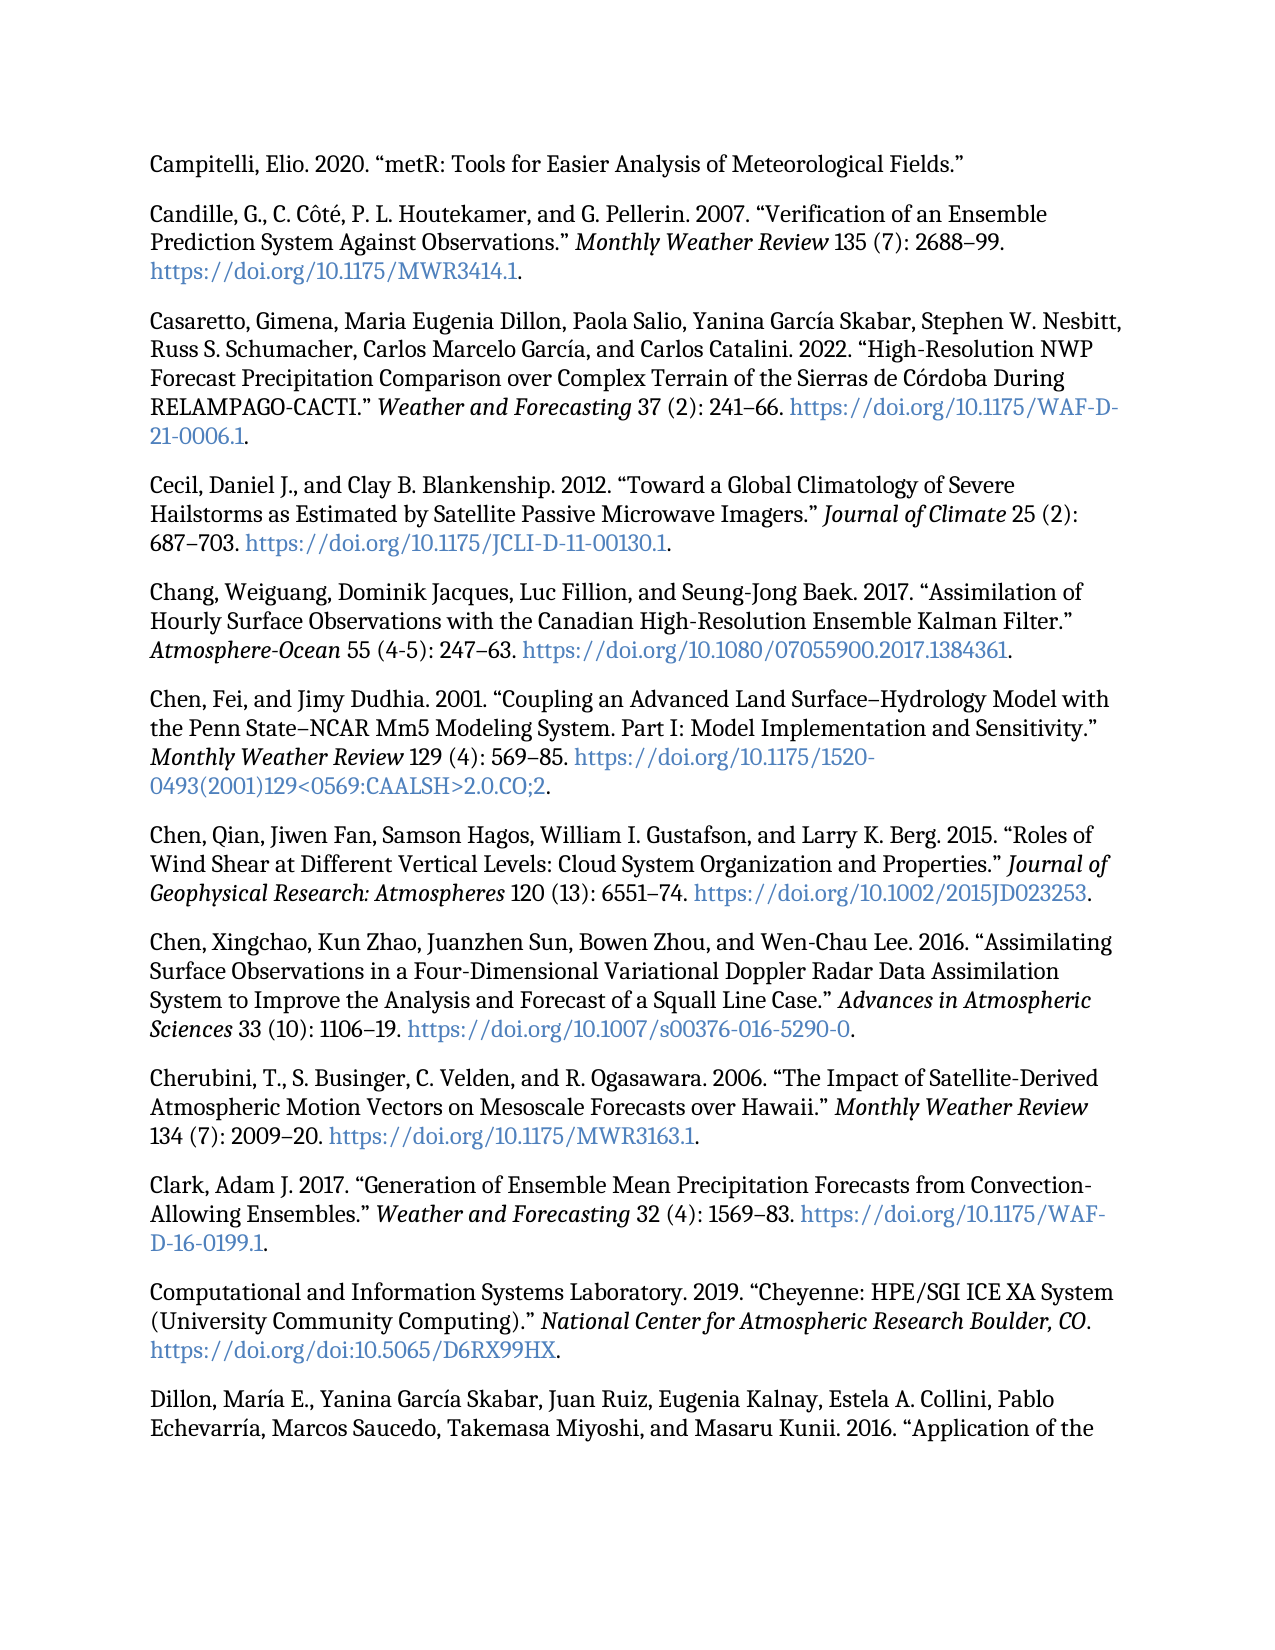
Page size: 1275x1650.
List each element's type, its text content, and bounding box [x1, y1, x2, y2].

text Chen, Fei, and Jimy Dudhia. 2001. “Coupling an Advanced Land Surface–Hydrology Model with the Penn State–NCAR Mm5 Modeling System. Part I: Model Implementation and Sensitivity.” Monthly Weather Review 129 (4): 569–85. https://doi.org/10.1175/1520-0493(2001)129<0569:CAALSH>2.0.CO;2. [150, 685, 1125, 800]
text Chen, Xingchao, Kun Zhao, Juanzhen Sun, Bowen Zhou, and Wen-Chau Lee. 2016. “Assimilating Surface Observations in a Four-Dimensional Variational Doppler Radar Data Assimilation System to Improve the Analysis and Forecast of a Squall Line Case.” Advances in Atmospheric Sciences 33 (10): 1106–19. https://doi.org/10.1007/s00376-016-5290-0. [150, 928, 1125, 1043]
text Casaretto, Gimena, Maria Eugenia Dillon, Paola Salio, Yanina García Skabar, Stephen W. Nesbitt, Russ S. Schumacher, Carlos Marcelo García, and Carlos Catalini. 2022. “High-Resolution NWP Forecast Precipitation Comparison over Complex Terrain of the Sierras de Córdoba During RELAMPAGO-CACTI.” Weather and Forecasting 37 (2): 241–66. https://doi.org/10.1175/WAF-D-21-0006.1. [150, 307, 1125, 450]
text Cecil, Daniel J., and Clay B. Blankenship. 2012. “Toward a Global Climatology of Severe Hailstorms as Estimated by Satellite Passive Microwave Imagers.” Journal of Climate 25 (2): 687–703. https://doi.org/10.1175/JCLI-D-11-00130.1. [150, 471, 1125, 557]
text Chen, Qian, Jiwen Fan, Samson Hagos, William I. Gustafson, and Larry K. Berg. 2015. “Roles of Wind Shear at Different Vertical Levels: Cloud System Organization and Properties.” Journal of Geophysical Research: Atmospheres 120 (13): 6551–74. https://doi.org/10.1002/2015JD023253. [150, 821, 1125, 907]
text Cherubini, T., S. Businger, C. Velden, and R. Ogasawara. 2006. “The Impact of Satellite-Derived Atmospheric Motion Vectors on Mesoscale Forecasts over Hawaii.” Monthly Weather Review 134 (7): 2009–20. https://doi.org/10.1175/MWR3163.1. [150, 1064, 1125, 1150]
text Campitelli, Elio. 2020. “metR: Tools for Easier Analysis of Meteorological Fields.” [150, 150, 1125, 179]
text Clark, Adam J. 2017. “Generation of Ensemble Mean Precipitation Forecasts from Convection-Allowing Ensembles.” Weather and Forecasting 32 (4): 1569–83. https://doi.org/10.1175/WAF-D-16-0199.1. [150, 1171, 1125, 1257]
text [150, 1385, 1125, 1443]
text Computational and Information Systems Laboratory. 2019. “Cheyenne: HPE/SGI ICE XA System (University Community Computing).” National Center for Atmospheric Research Boulder, CO. https://doi.org/doi:10.5065/D6RX99HX. [150, 1278, 1125, 1364]
text Candille, G., C. Côté, P. L. Houtekamer, and G. Pellerin. 2007. “Verification of an Ensemble Prediction System Against Observations.” Monthly Weather Review 135 (7): 2688–99. https://doi.org/10.1175/MWR3414.1. [150, 199, 1125, 286]
text Chang, Weiguang, Dominik Jacques, Luc Fillion, and Seung-Jong Baek. 2017. “Assimilation of Hourly Surface Observations with the Canadian High-Resolution Ensemble Kalman Filter.” Atmosphere-Ocean 55 (4-5): 247–63. https://doi.org/10.1080/07055900.2017.1384361. [150, 578, 1125, 664]
